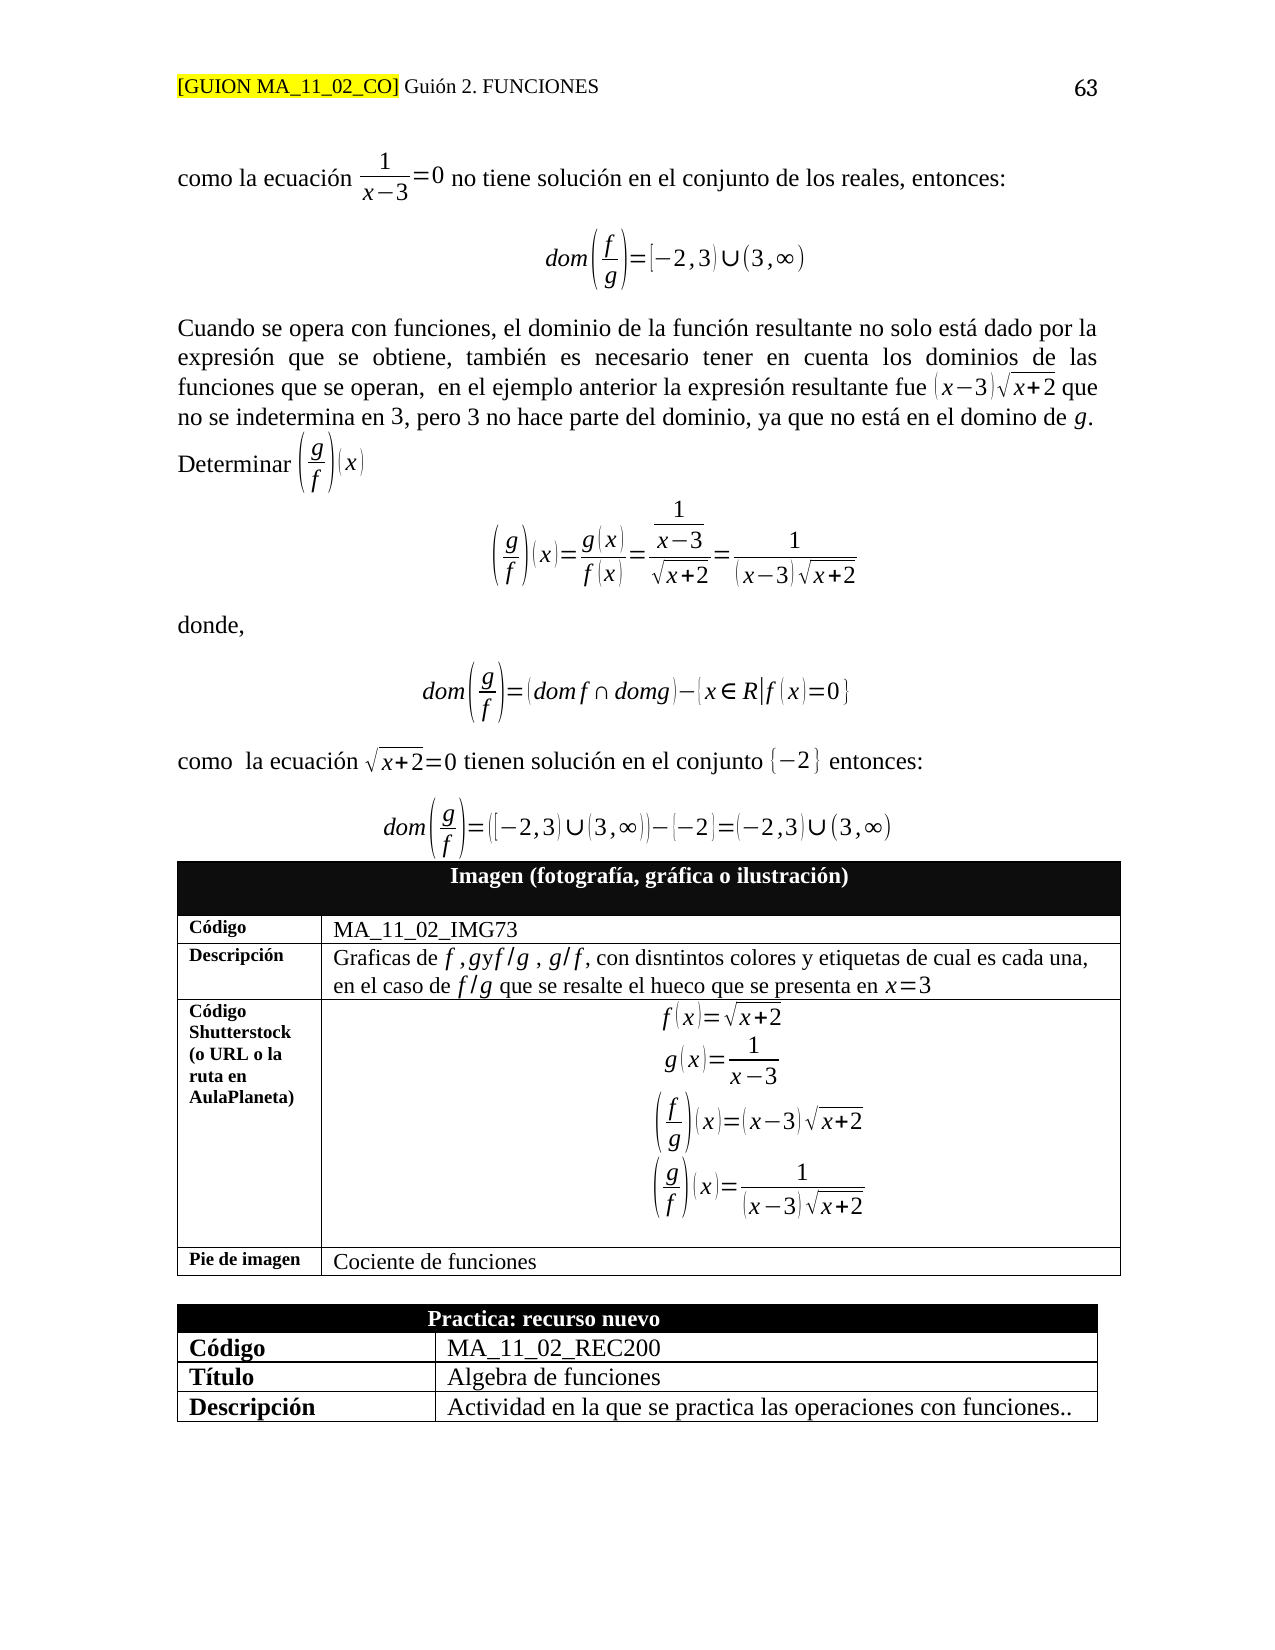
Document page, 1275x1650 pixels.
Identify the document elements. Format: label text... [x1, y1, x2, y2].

table_header Practica: recurso nuevo Practica: recurso nuevo [178, 1305, 1097, 1332]
text donde, [177, 610, 1098, 639]
table_cell Cociente de funciones [322, 1248, 1120, 1274]
text Determinar [177, 431, 1098, 496]
text como la ecuación tienen solución en el conjunto entonces: [177, 746, 1098, 776]
table_cell Código [178, 1333, 435, 1361]
table_cell Descripción [178, 944, 321, 999]
text como la ecuación no tiene solución en el conjunto de los reales, entonces: [177, 148, 1098, 207]
table_cell Título [178, 1363, 435, 1391]
table_cell MA_11_02_REC200 [436, 1333, 1097, 1361]
table_header Imagen (fotografía, gráfica o ilustración) [178, 863, 1120, 915]
table_cell Descripción [178, 1392, 435, 1421]
table_cell Graficas de y , , con disntintos colores y etiquetas de cual es cada una, en el caso de que se resalte el hueco que se presenta en [322, 944, 1120, 999]
table_cell [322, 1000, 1120, 1247]
table_cell Actividad en la que se practica las operaciones con funciones.. [436, 1392, 1097, 1421]
table_cell Algebra de funciones [436, 1363, 1097, 1391]
table_cell Código [178, 916, 321, 943]
table_cell MA_11_02_IMG73 [322, 916, 1120, 943]
table_cell Código Shutterstock (o URL o la ruta en AulaPlaneta) [178, 1000, 321, 1247]
table_cell Pie de imagen [178, 1248, 321, 1274]
text Cuando se opera con funciones, el dominio de la función resultante no solo está dado por la expresión que se obtiene, también es necesario tener en cuenta los dominios de las funciones que se operan, en el ejemplo anterior la expresión resultante fue que no se indetermina en , pero 3 no hace parte del dominio, ya que no está en el domino de . [177, 313, 1098, 431]
